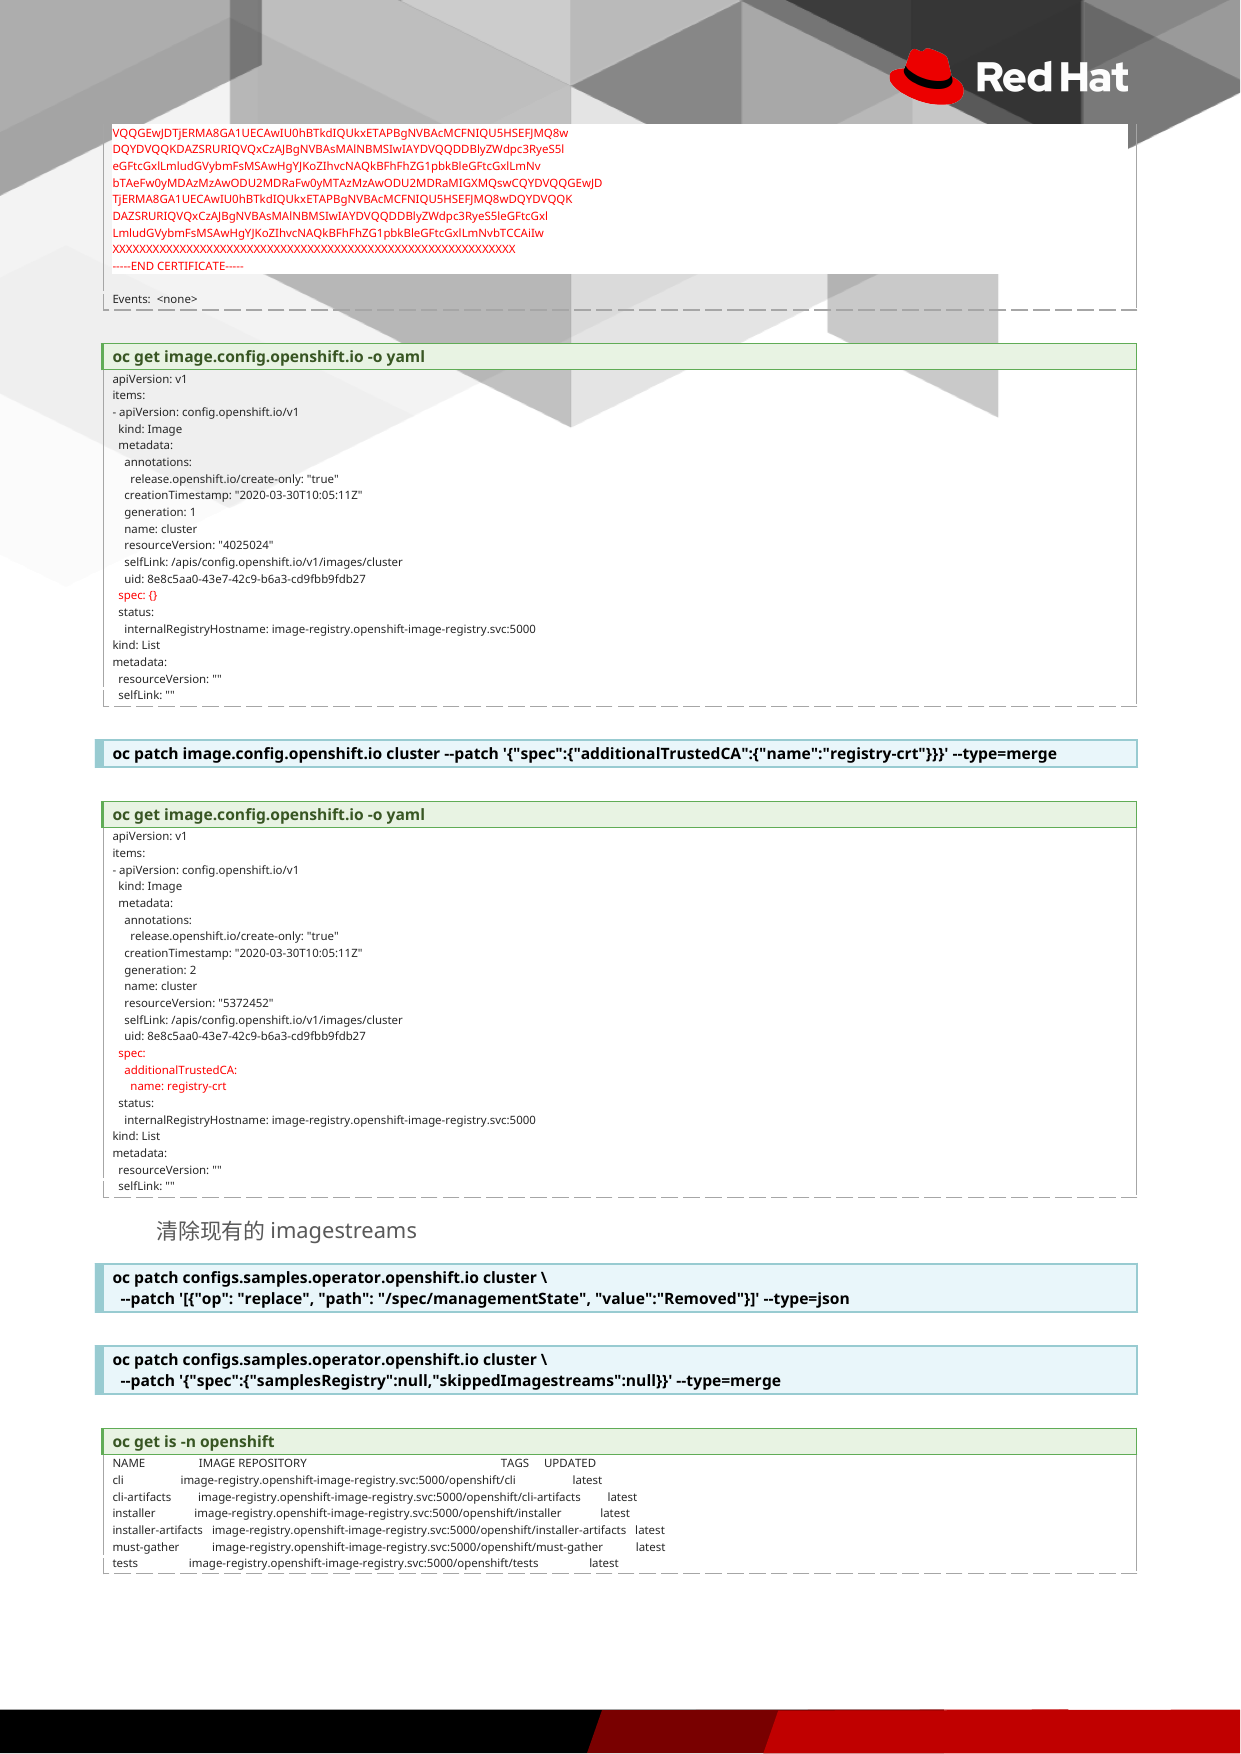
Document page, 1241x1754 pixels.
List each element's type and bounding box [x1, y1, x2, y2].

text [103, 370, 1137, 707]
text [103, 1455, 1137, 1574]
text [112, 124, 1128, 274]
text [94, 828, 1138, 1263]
picture [889, 48, 1128, 105]
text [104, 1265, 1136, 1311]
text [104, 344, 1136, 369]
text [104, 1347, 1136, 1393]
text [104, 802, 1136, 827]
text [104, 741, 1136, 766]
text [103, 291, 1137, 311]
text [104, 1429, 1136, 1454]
